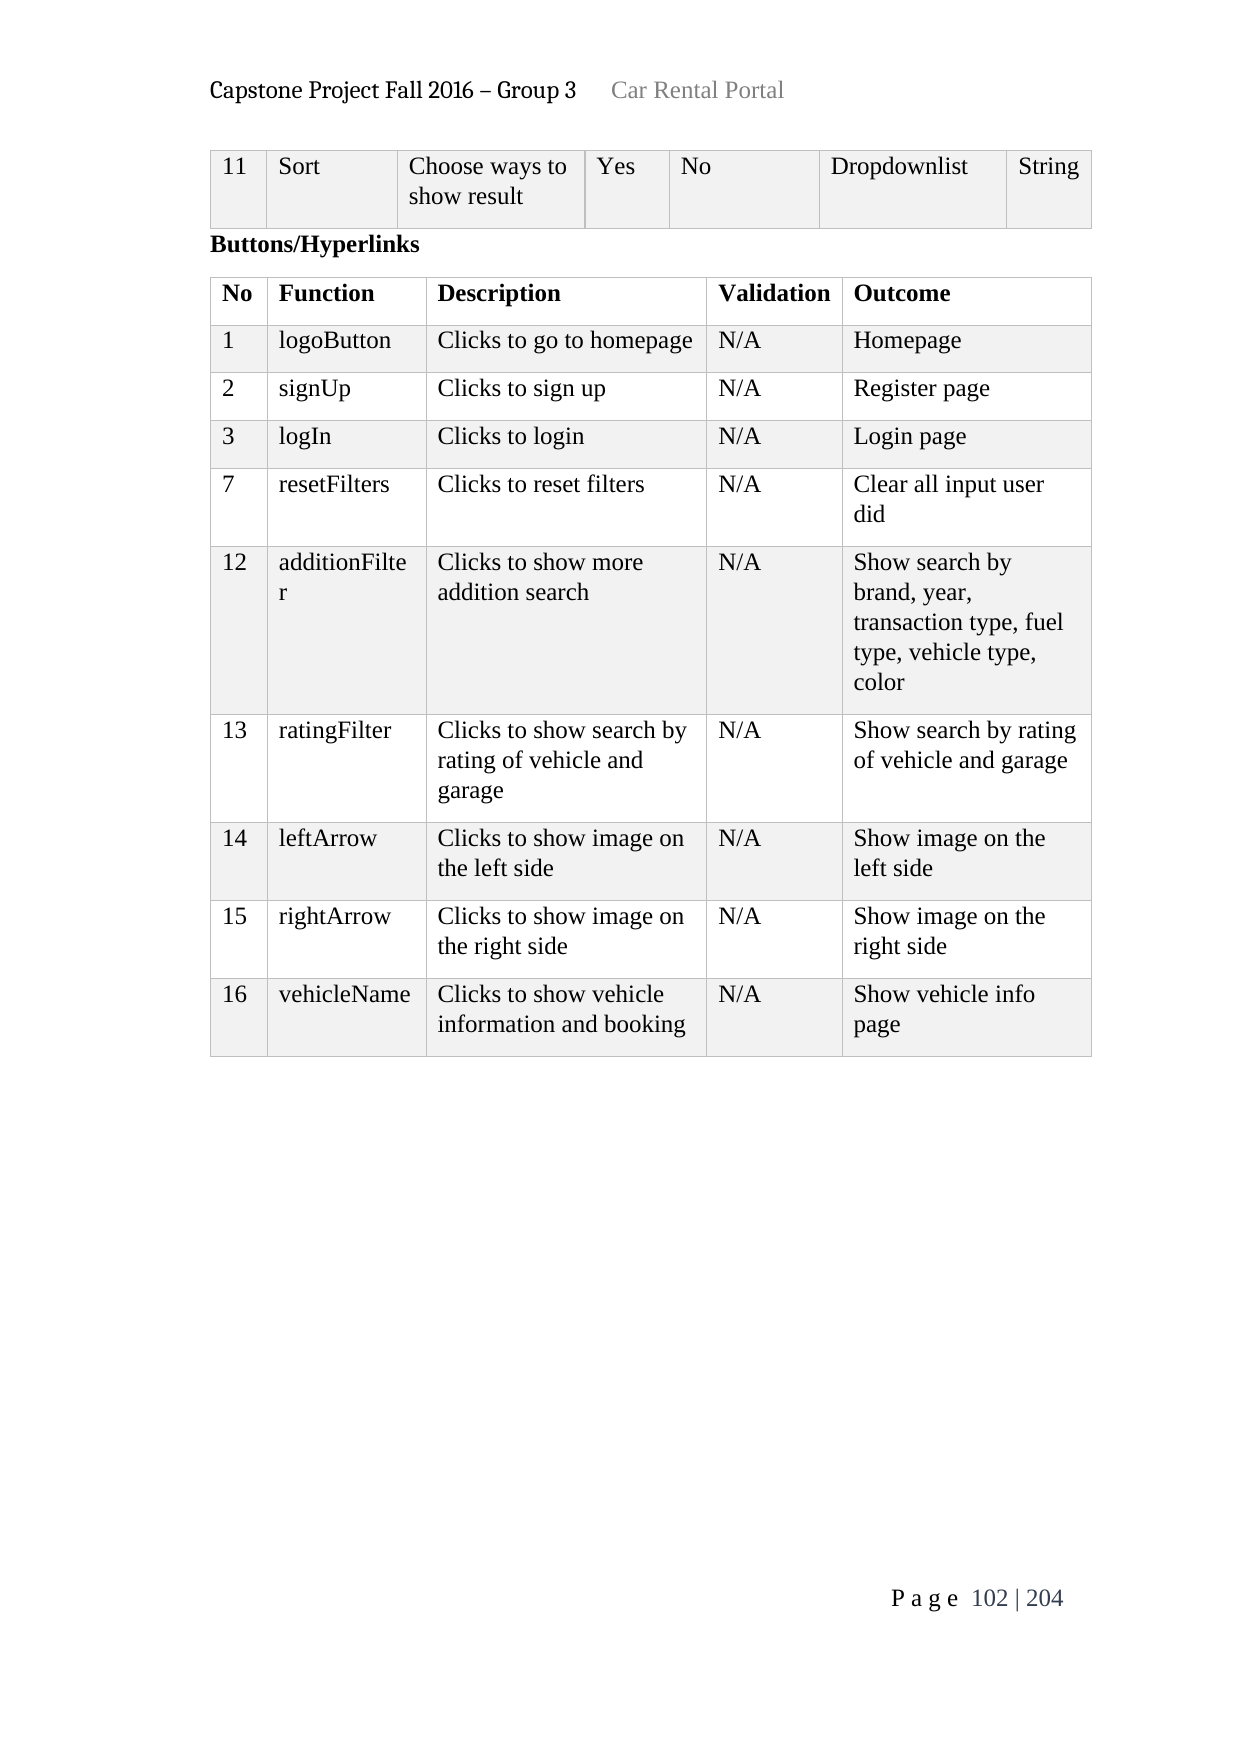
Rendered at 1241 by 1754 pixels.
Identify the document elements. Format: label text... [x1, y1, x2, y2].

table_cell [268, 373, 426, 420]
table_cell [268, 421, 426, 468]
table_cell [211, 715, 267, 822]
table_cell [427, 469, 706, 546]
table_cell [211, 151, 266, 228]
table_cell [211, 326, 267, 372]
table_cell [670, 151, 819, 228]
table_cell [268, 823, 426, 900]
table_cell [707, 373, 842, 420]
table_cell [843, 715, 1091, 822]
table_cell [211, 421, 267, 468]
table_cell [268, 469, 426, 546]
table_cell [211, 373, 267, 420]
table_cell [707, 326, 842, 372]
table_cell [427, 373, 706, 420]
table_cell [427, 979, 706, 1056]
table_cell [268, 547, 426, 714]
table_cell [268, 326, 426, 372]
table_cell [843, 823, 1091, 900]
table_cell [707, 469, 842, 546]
text Buttons/Hyperlinks [210, 229, 1090, 258]
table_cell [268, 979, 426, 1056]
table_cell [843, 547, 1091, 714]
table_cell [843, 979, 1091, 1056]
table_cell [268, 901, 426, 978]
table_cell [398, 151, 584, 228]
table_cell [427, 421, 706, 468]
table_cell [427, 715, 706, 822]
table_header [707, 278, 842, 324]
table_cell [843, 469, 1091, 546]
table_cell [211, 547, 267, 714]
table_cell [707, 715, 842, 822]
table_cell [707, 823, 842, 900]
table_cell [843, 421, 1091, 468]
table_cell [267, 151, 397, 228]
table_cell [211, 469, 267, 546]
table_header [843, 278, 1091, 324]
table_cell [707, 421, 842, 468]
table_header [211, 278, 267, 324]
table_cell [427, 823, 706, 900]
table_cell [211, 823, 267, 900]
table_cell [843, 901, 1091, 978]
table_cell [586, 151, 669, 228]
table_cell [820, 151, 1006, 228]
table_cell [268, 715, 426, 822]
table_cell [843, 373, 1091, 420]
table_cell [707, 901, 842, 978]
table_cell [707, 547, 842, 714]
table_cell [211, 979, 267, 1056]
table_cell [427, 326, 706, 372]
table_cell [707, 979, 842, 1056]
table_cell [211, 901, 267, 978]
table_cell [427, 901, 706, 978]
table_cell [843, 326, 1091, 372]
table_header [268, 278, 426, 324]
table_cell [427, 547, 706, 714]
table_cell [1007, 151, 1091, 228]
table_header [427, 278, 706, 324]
